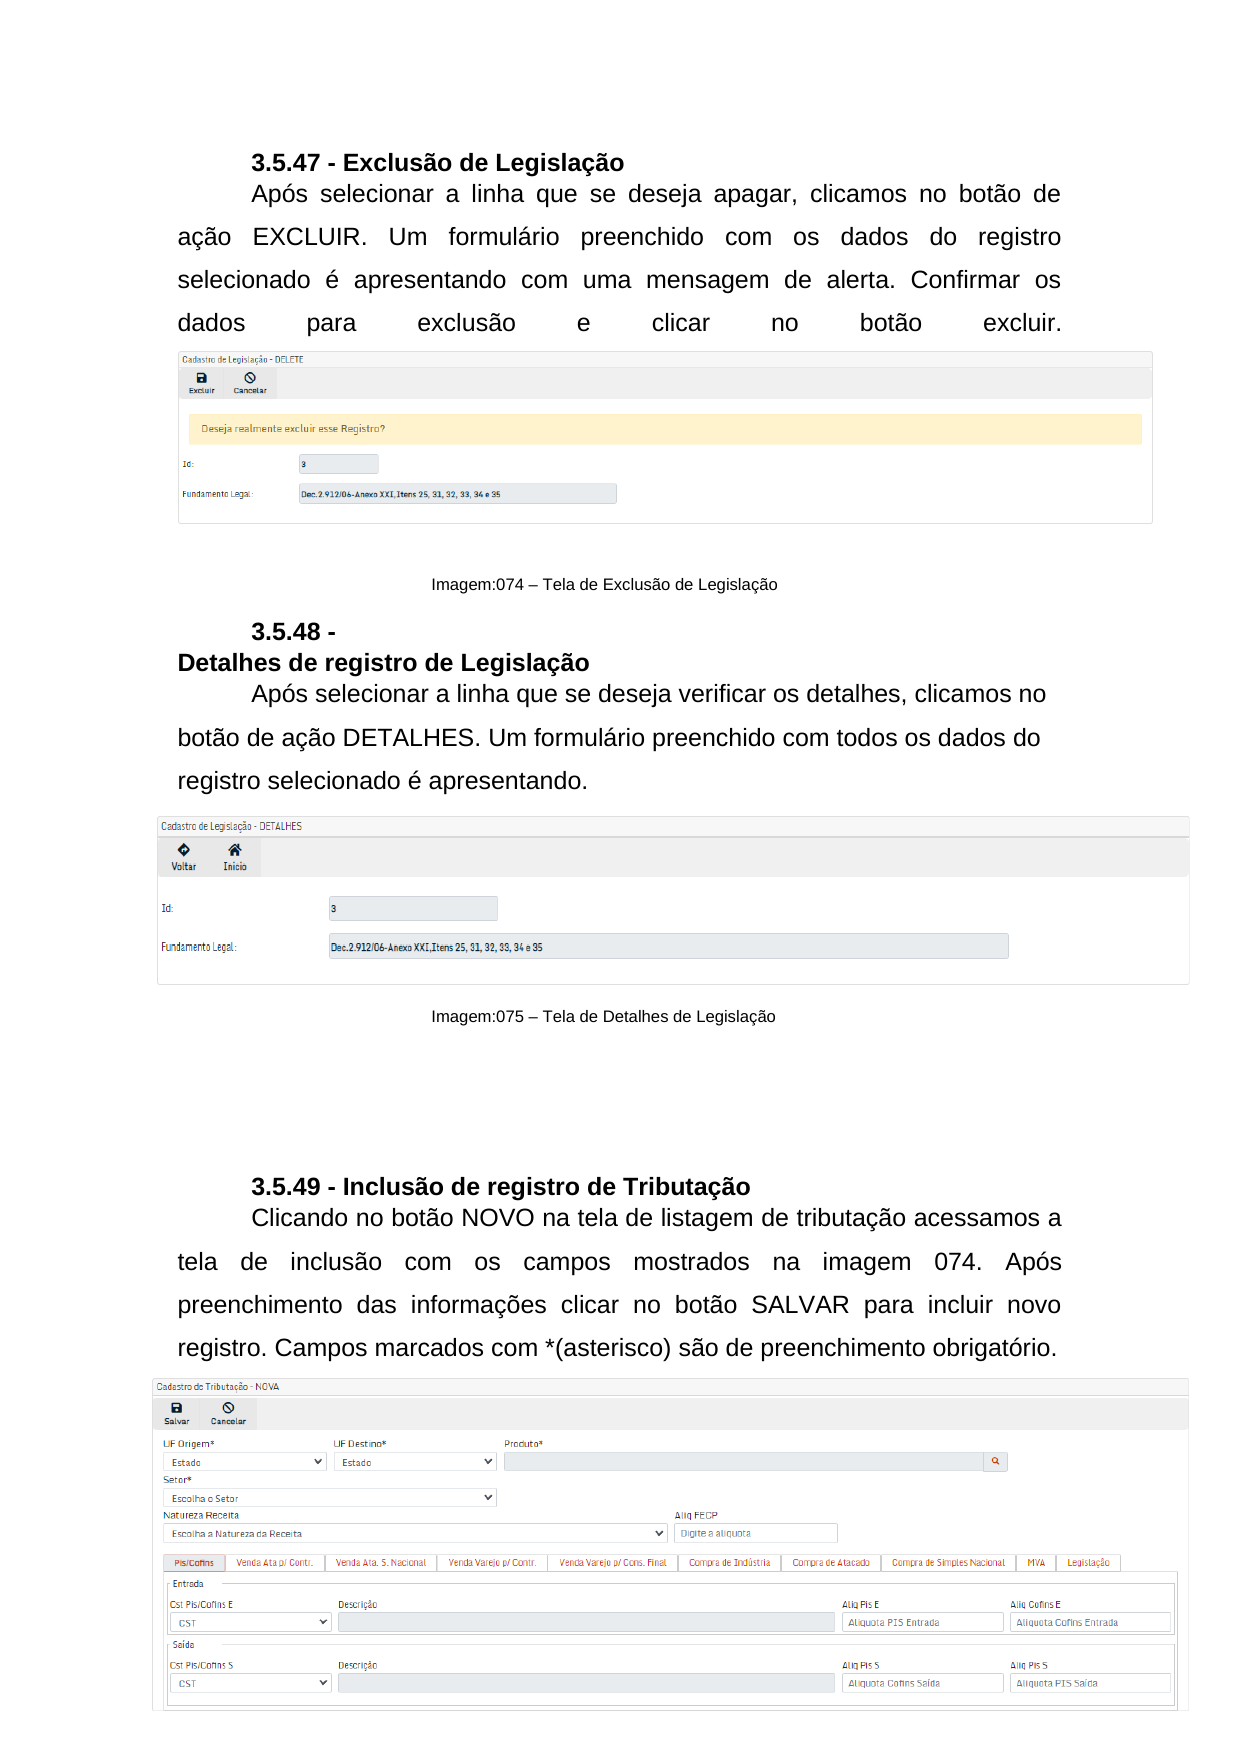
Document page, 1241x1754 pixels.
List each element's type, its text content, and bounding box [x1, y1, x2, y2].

subtitle 3.5.48 - Detalhes de registro de Legislação [177, 617, 1063, 677]
text Clicando no botão NOVO na tela de listagem de tributação acessamos a tela de inclusão com os campos mostrados na imagem 074. Após preenchimento das informações clicar no botão SALVAR para incluir novo registro. Campos marcados com *(asterisco) são de preenchimento obrigatório. [177, 1203, 1063, 1361]
text Após selecionar a linha que se deseja apagar, clicamos no botão de ação EXCLUIR. Um formulário preenchido com os dados do registro selecionado é apresentando com uma mensagem de alerta. Confirmar os dados para exclusão e clicar no botão excluir. [177, 179, 1063, 350]
subtitle 3.5.49 - Inclusão de registro de Tributação [177, 1172, 1063, 1201]
picture [154, 812, 1195, 999]
text Após selecionar a linha que se deseja verificar os detalhes, clicamos no botão de ação DETALHES. Um formulário preenchido com todos os dados do registro selecionado é apresentando. [177, 679, 1063, 794]
picture [151, 1375, 1195, 1729]
picture [177, 350, 1158, 539]
subtitle 3.5.47 - Exclusão de Legislação [177, 148, 1063, 176]
